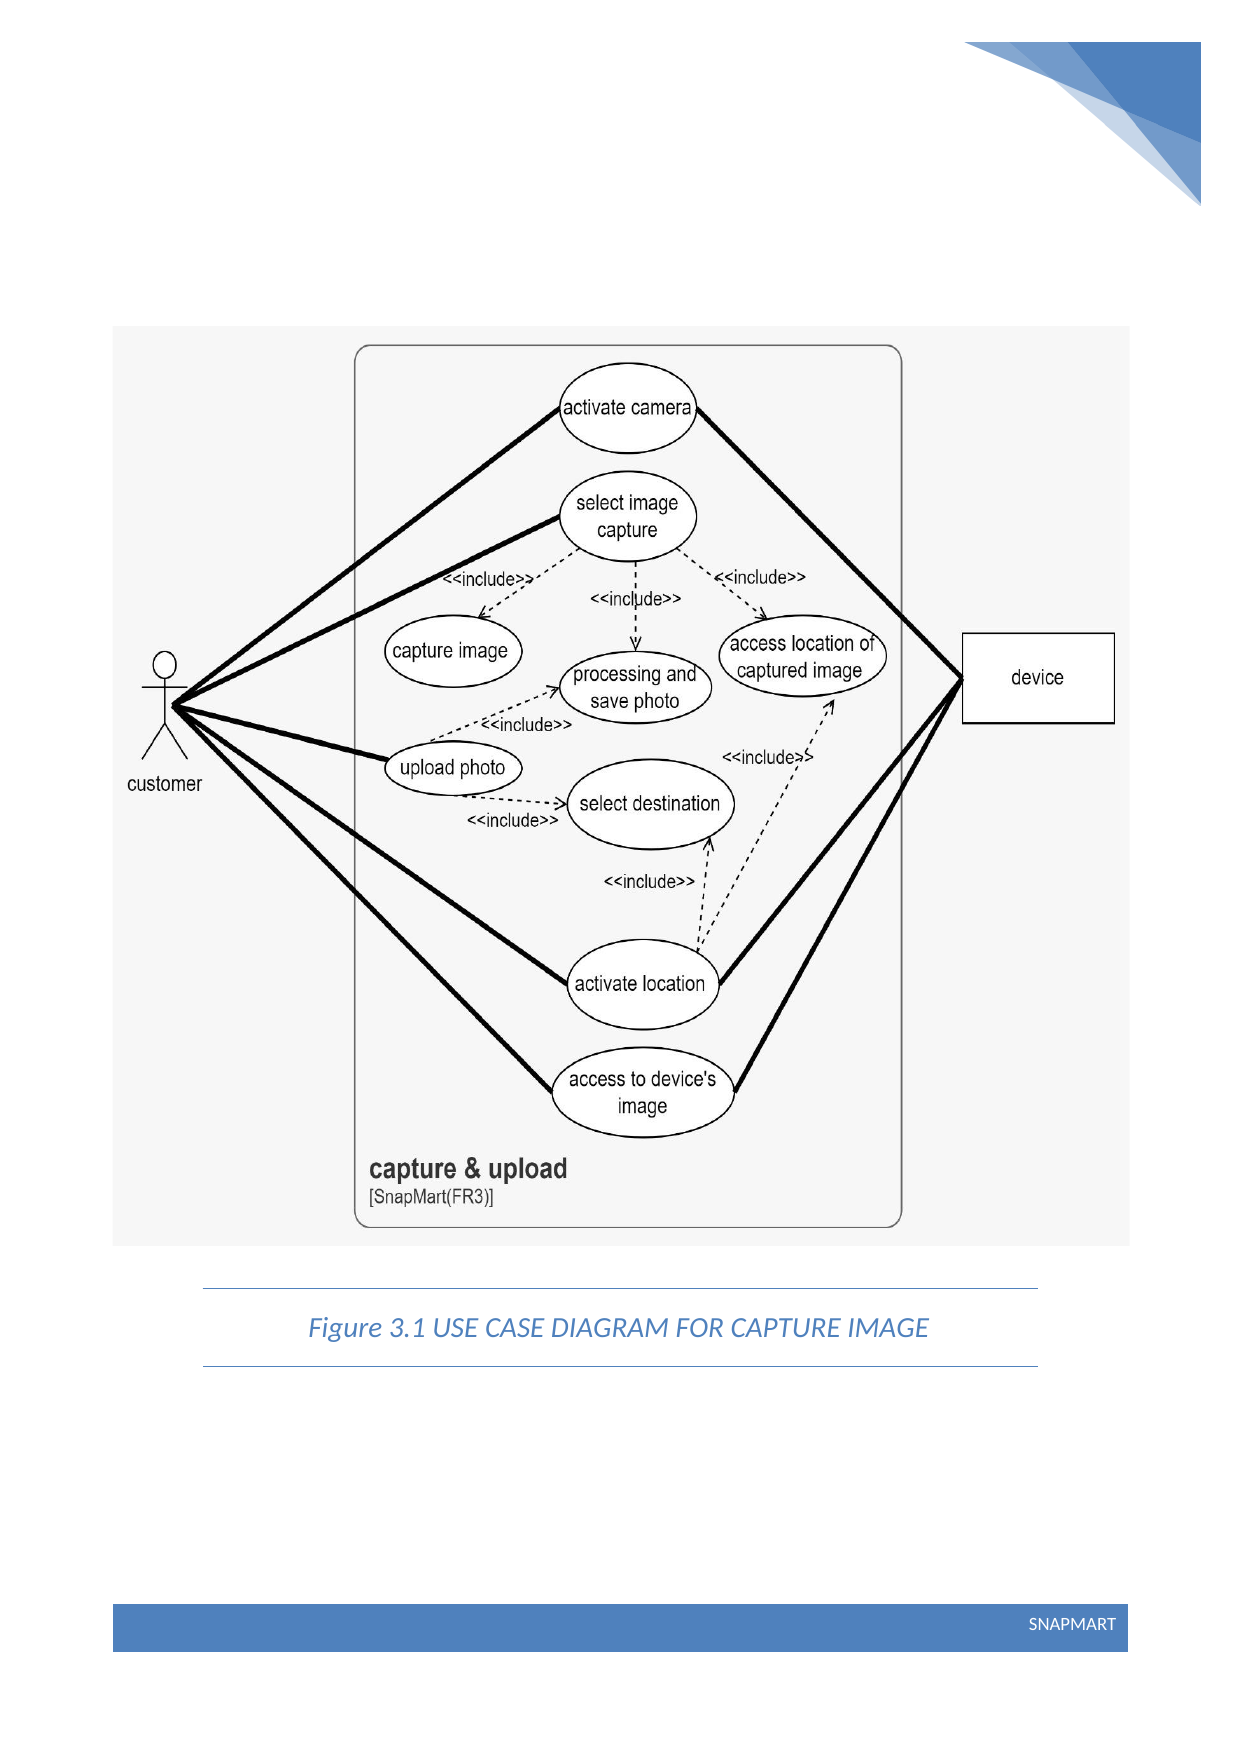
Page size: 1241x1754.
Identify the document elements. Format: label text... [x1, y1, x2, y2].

text Figure 3.1 USE CASE DIAGRAM FOR CAPTURE IMAGE [202, 1289, 1038, 1367]
picture [112, 326, 1130, 1246]
picture [963, 42, 1201, 206]
